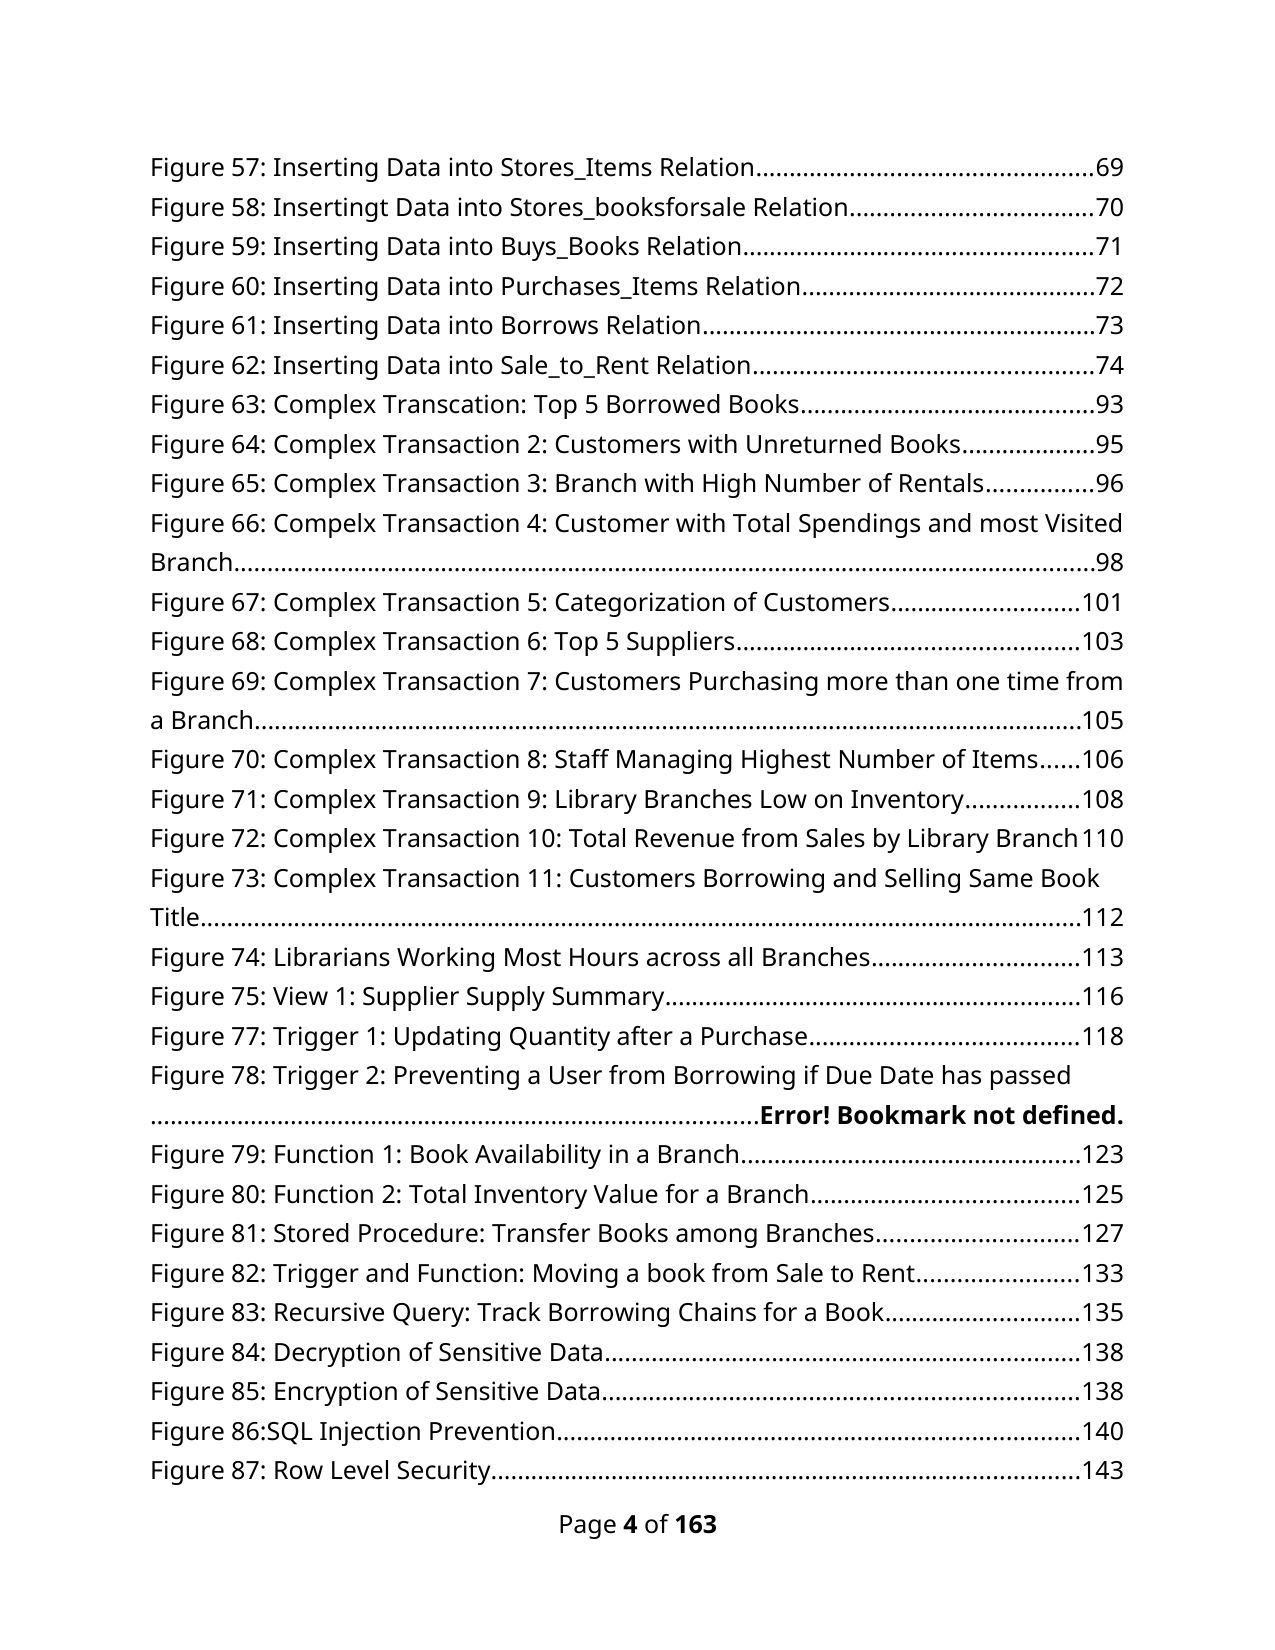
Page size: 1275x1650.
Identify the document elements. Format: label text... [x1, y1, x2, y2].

text Figure 60: Inserting Data into Purchases_Items Relation 72 [150, 268, 1125, 302]
text Figure 85: Encryption of Sensitive Data 138 [150, 1374, 1125, 1408]
text Figure 66: Compelx Transaction 4: Customer with Total Spendings and most Visited Branch 98 [150, 505, 1125, 579]
text Figure 73: Complex Transaction 11: Customers Borrowing and Selling Same Book Title 112 [150, 861, 1125, 934]
text Figure 67: Complex Transaction 5: Categorization of Customers 101 [150, 584, 1125, 618]
text Figure 65: Complex Transaction 3: Branch with High Number of Rentals 96 [150, 466, 1125, 500]
text Figure 58: Insertingt Data into Stores_booksforsale Relation 70 [150, 189, 1125, 223]
text Figure 70: Complex Transaction 8: Staff Managing Highest Number of Items 106 [150, 742, 1125, 776]
text Figure 81: Stored Procedure: Transfer Books among Branches 127 [150, 1216, 1125, 1250]
text Figure 79: Function 1: Book Availability in a Branch 123 [150, 1137, 1125, 1171]
text Figure 59: Inserting Data into Buys_Books Relation 71 [150, 229, 1125, 263]
text Figure 77: Trigger 1: Updating Quantity after a Purchase 118 [150, 1018, 1125, 1053]
text Figure 63: Complex Transcation: Top 5 Borrowed Books 93 [150, 387, 1125, 421]
text Figure 82: Trigger and Function: Moving a book from Sale to Rent 133 [150, 1255, 1125, 1289]
text Figure 84: Decryption of Sensitive Data 138 [150, 1334, 1125, 1368]
text Figure 68: Complex Transaction 6: Top 5 Suppliers 103 [150, 624, 1125, 658]
text Figure 57: Inserting Data into Stores_Items Relation 69 [150, 150, 1125, 184]
text Figure 78: Trigger 2: Preventing a User from Borrowing if Due Date has passed Error! Bookmark not defined. [150, 1058, 1125, 1132]
text Figure 72: Complex Transaction 10: Total Revenue from Sales by Library Branch 110 [150, 821, 1125, 855]
text Figure 71: Complex Transaction 9: Library Branches Low on Inventory 108 [150, 782, 1125, 816]
text Figure 61: Inserting Data into Borrows Relation 73 [150, 308, 1125, 342]
text Figure 86:SQL Injection Prevention 140 [150, 1413, 1125, 1447]
text Figure 83: Recursive Query: Track Borrowing Chains for a Book 135 [150, 1295, 1125, 1329]
text Figure 64: Complex Transaction 2: Customers with Unreturned Books 95 [150, 426, 1125, 460]
text Figure 62: Inserting Data into Sale_to_Rent Relation 74 [150, 347, 1125, 381]
text Figure 75: View 1: Supplier Supply Summary 116 [150, 979, 1125, 1013]
text Figure 69: Complex Transaction 7: Customers Purchasing more than one time from a Branch 105 [150, 663, 1125, 737]
text Figure 80: Function 2: Total Inventory Value for a Branch 125 [150, 1176, 1125, 1211]
text Figure 87: Row Level Security 143 [150, 1453, 1125, 1487]
text Figure 74: Librarians Working Most Hours across all Branches 113 [150, 939, 1125, 974]
